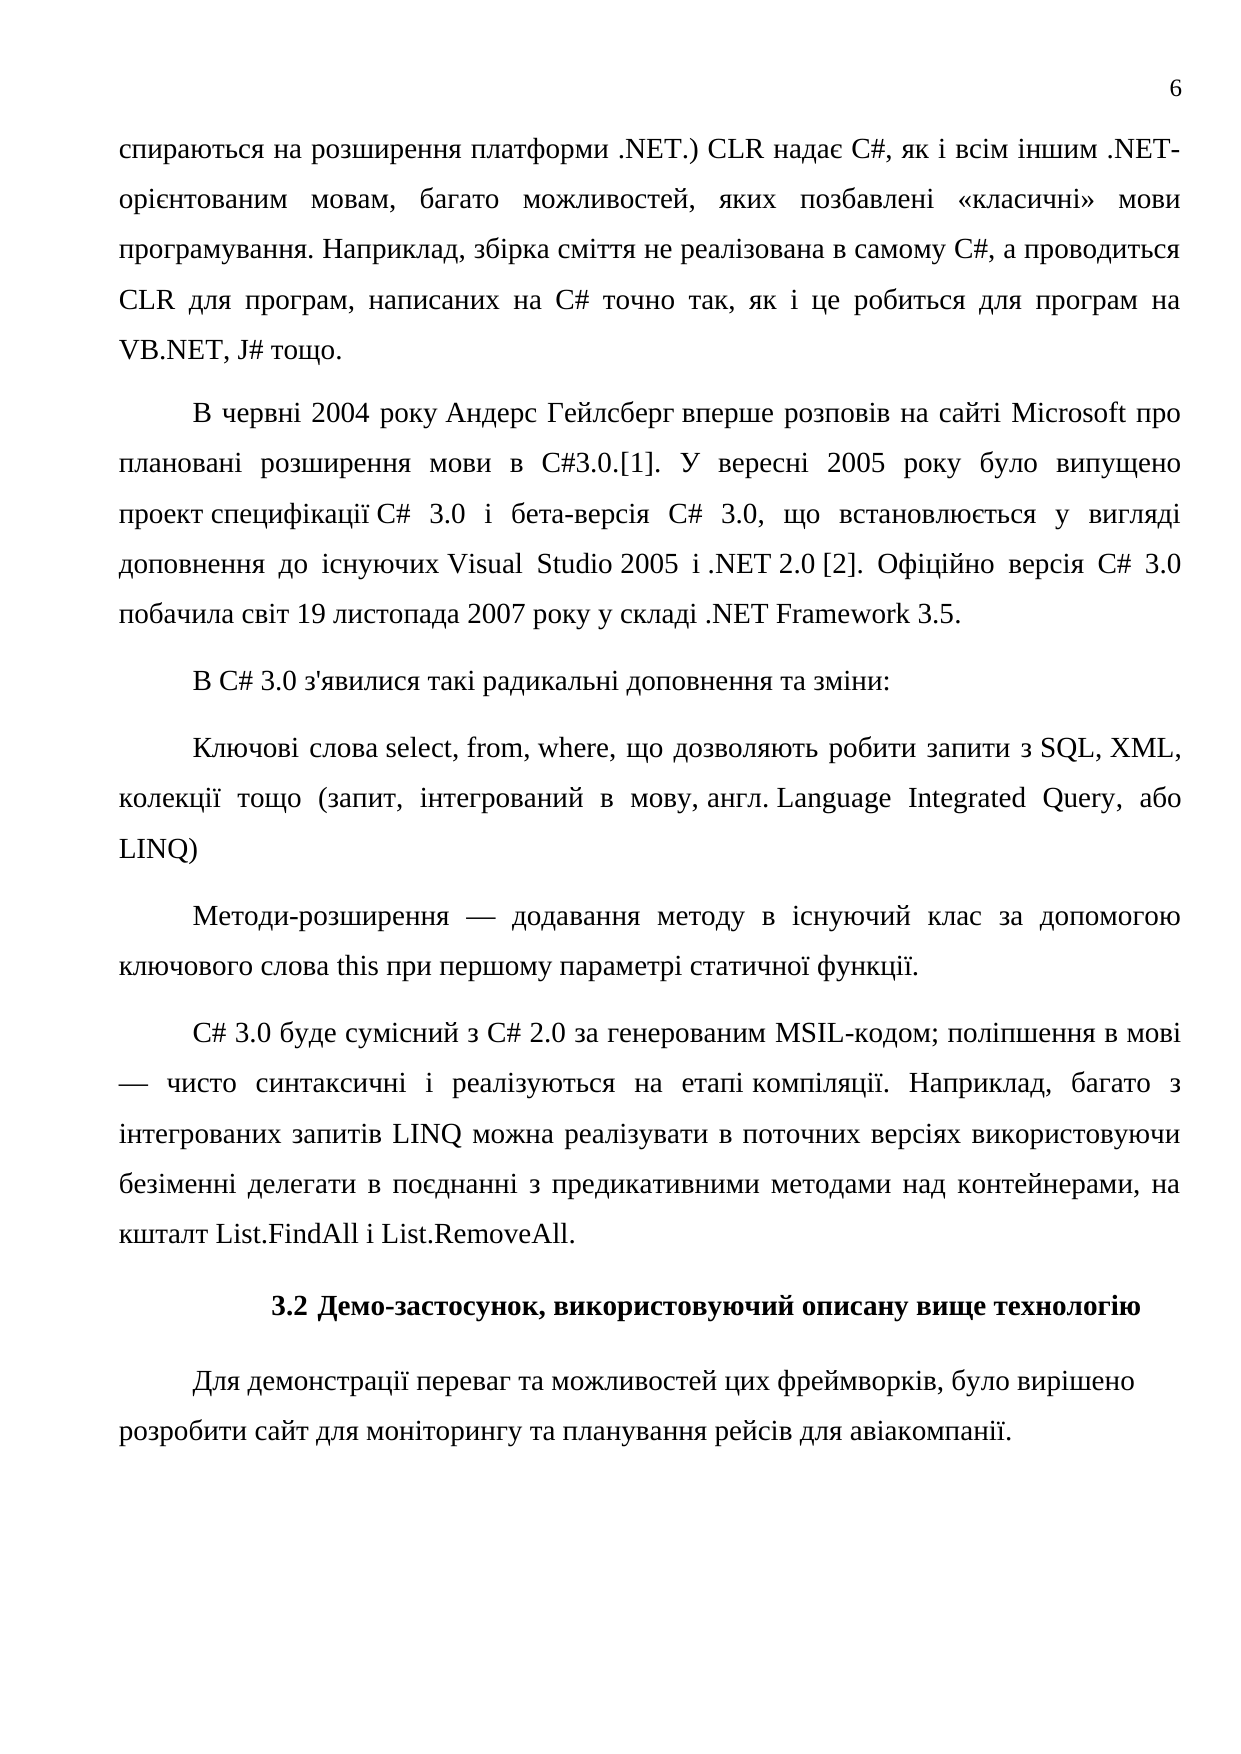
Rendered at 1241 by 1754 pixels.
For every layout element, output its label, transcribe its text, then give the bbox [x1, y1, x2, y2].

text Ключові слова select, from, where, що дозволяють робити запити з SQL, XML, колекції тощо (запит, інтегрований в мову, англ. Language Integrated Query, або LINQ) [118, 730, 1182, 864]
text Методи-розширення — додавання методу в існуючий клас за допомогою ключового слова this при першому параметрі статичної функції. [118, 898, 1182, 982]
text Для демонстрації переваг та можливостей цих фреймворків, було вирішено розробити сайт для моніторингу та планування рейсів для авіакомпанії. [118, 1363, 1182, 1447]
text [118, 131, 1182, 366]
text В C# 3.0 з'явилися такі радикальні доповнення та зміни: [118, 663, 1182, 697]
text В червні 2004 року Андерс Гейлсберг вперше розповів на сайті Microsoft про плановані розширення мови в C#3.0.[1]. У вересні 2005 року було випущено проект специфікації C# 3.0 і бета-версія C# 3.0, що встановлюється у вигляді доповнення до існуючих Visual Studio 2005 і .NET 2.0 [2]. Офіційно версія C# 3.0 побачила світ 19 листопада 2007 року у складі .NET Framework 3.5. [118, 395, 1182, 630]
text C# 3.0 буде сумісний з C# 2.0 за генерованим MSIL-кодом; поліпшення в мові — чисто синтаксичні і реалізуються на етапі компіляції. Наприклад, багато з інтегрованих запитів LINQ можна реалізувати в поточних версіях використовуючи безіменні делегати в поєднанні з предикативними методами над контейнерами, на кшталт List.FindAll і List.RemoveAll. [118, 1015, 1182, 1250]
subtitle Демо-застосунок, використовуючий описану вище технологію [231, 1288, 1182, 1321]
